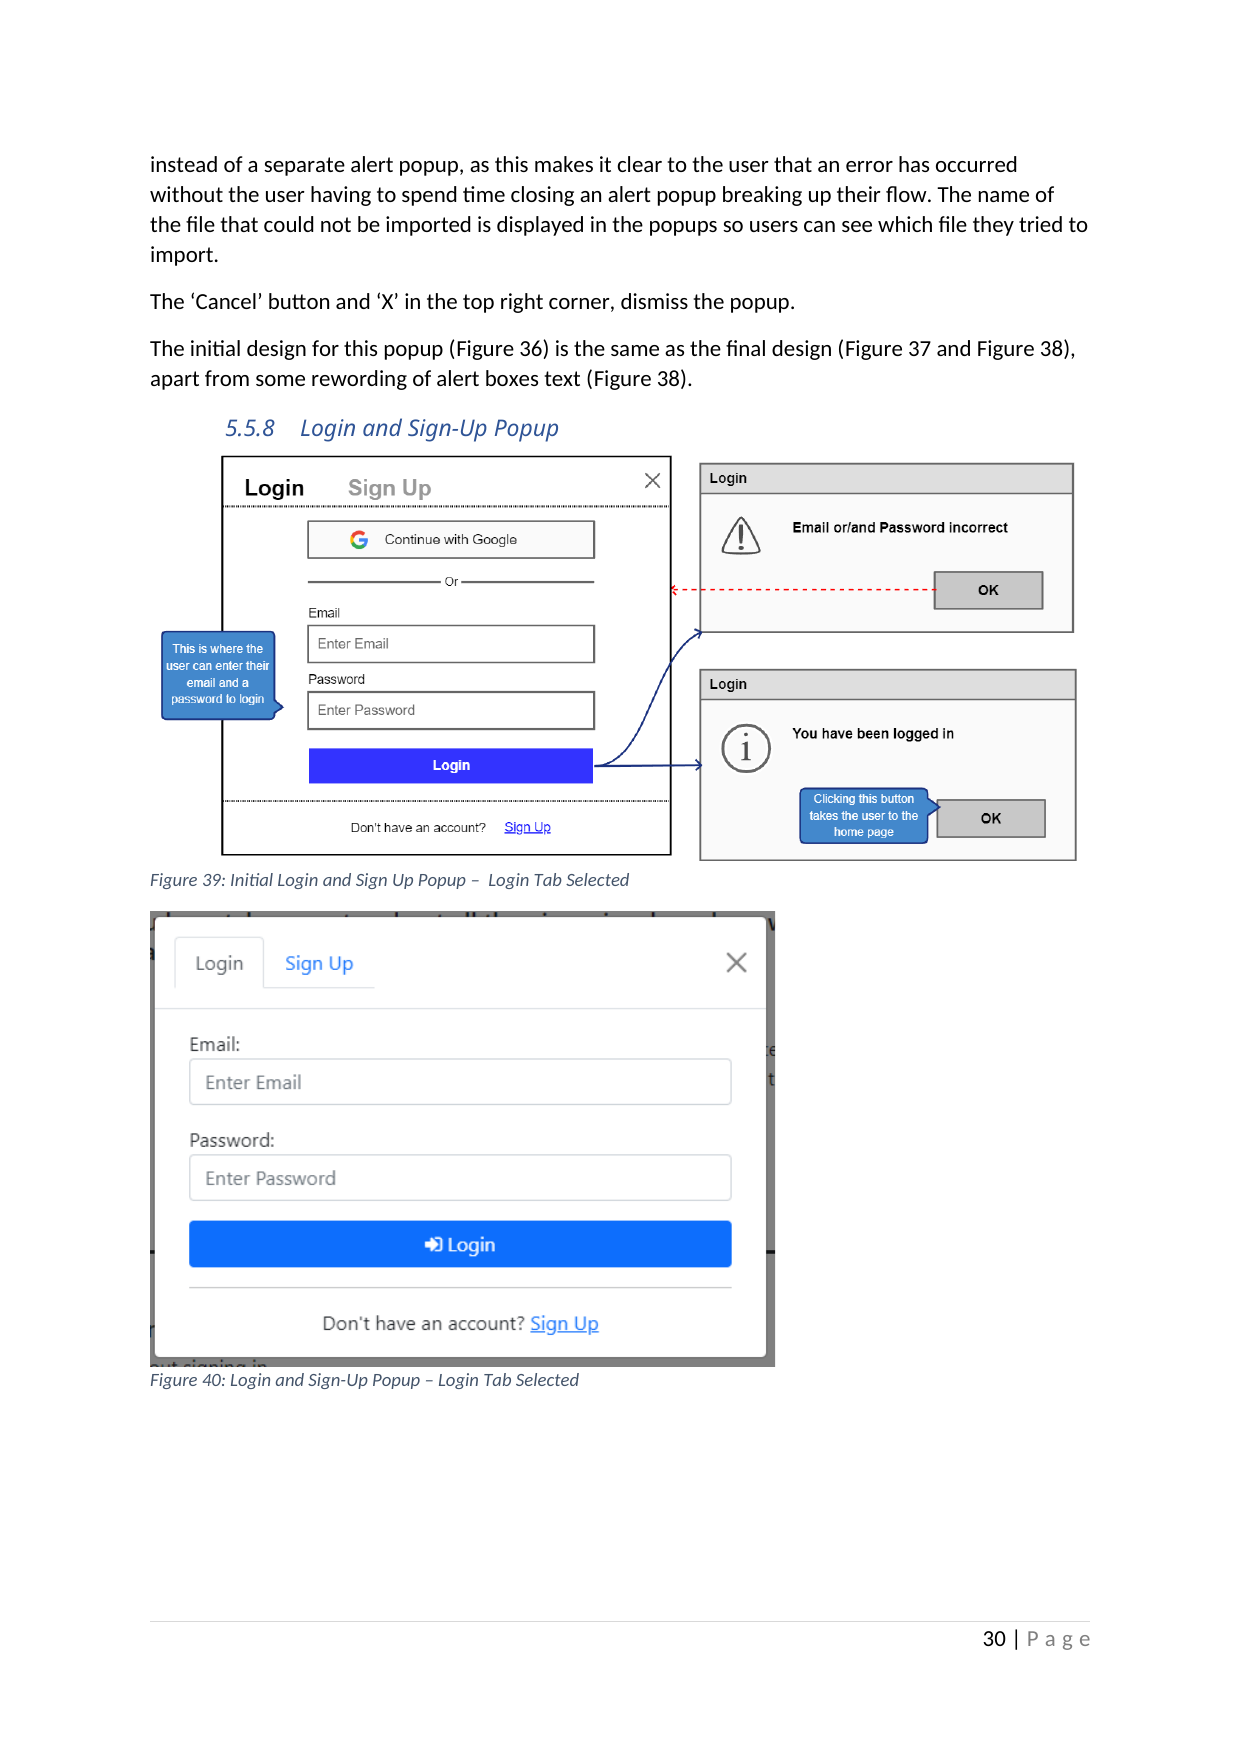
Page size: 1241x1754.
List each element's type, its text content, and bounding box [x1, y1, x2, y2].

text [150, 150, 1090, 269]
text The initial design for this popup (Figure 36) is the same as the final design (Figure 37 and Figure 38), apart from some rewording of alert boxes text (Figure 38). [150, 334, 1090, 393]
picture [150, 445, 1091, 866]
text Figure 40: Login and Sign-Up Popup – Login Tab Selected [150, 1368, 1090, 1391]
subtitle Login and Sign-Up Popup [225, 411, 1090, 443]
text The ‘Cancel’ button and ‘X’ in the top right corner, dismiss the popup. [150, 287, 1090, 316]
text Figure 39: Initial Login and Sign Up Popup – Login Tab Selected [150, 868, 1090, 891]
picture [150, 911, 775, 1367]
